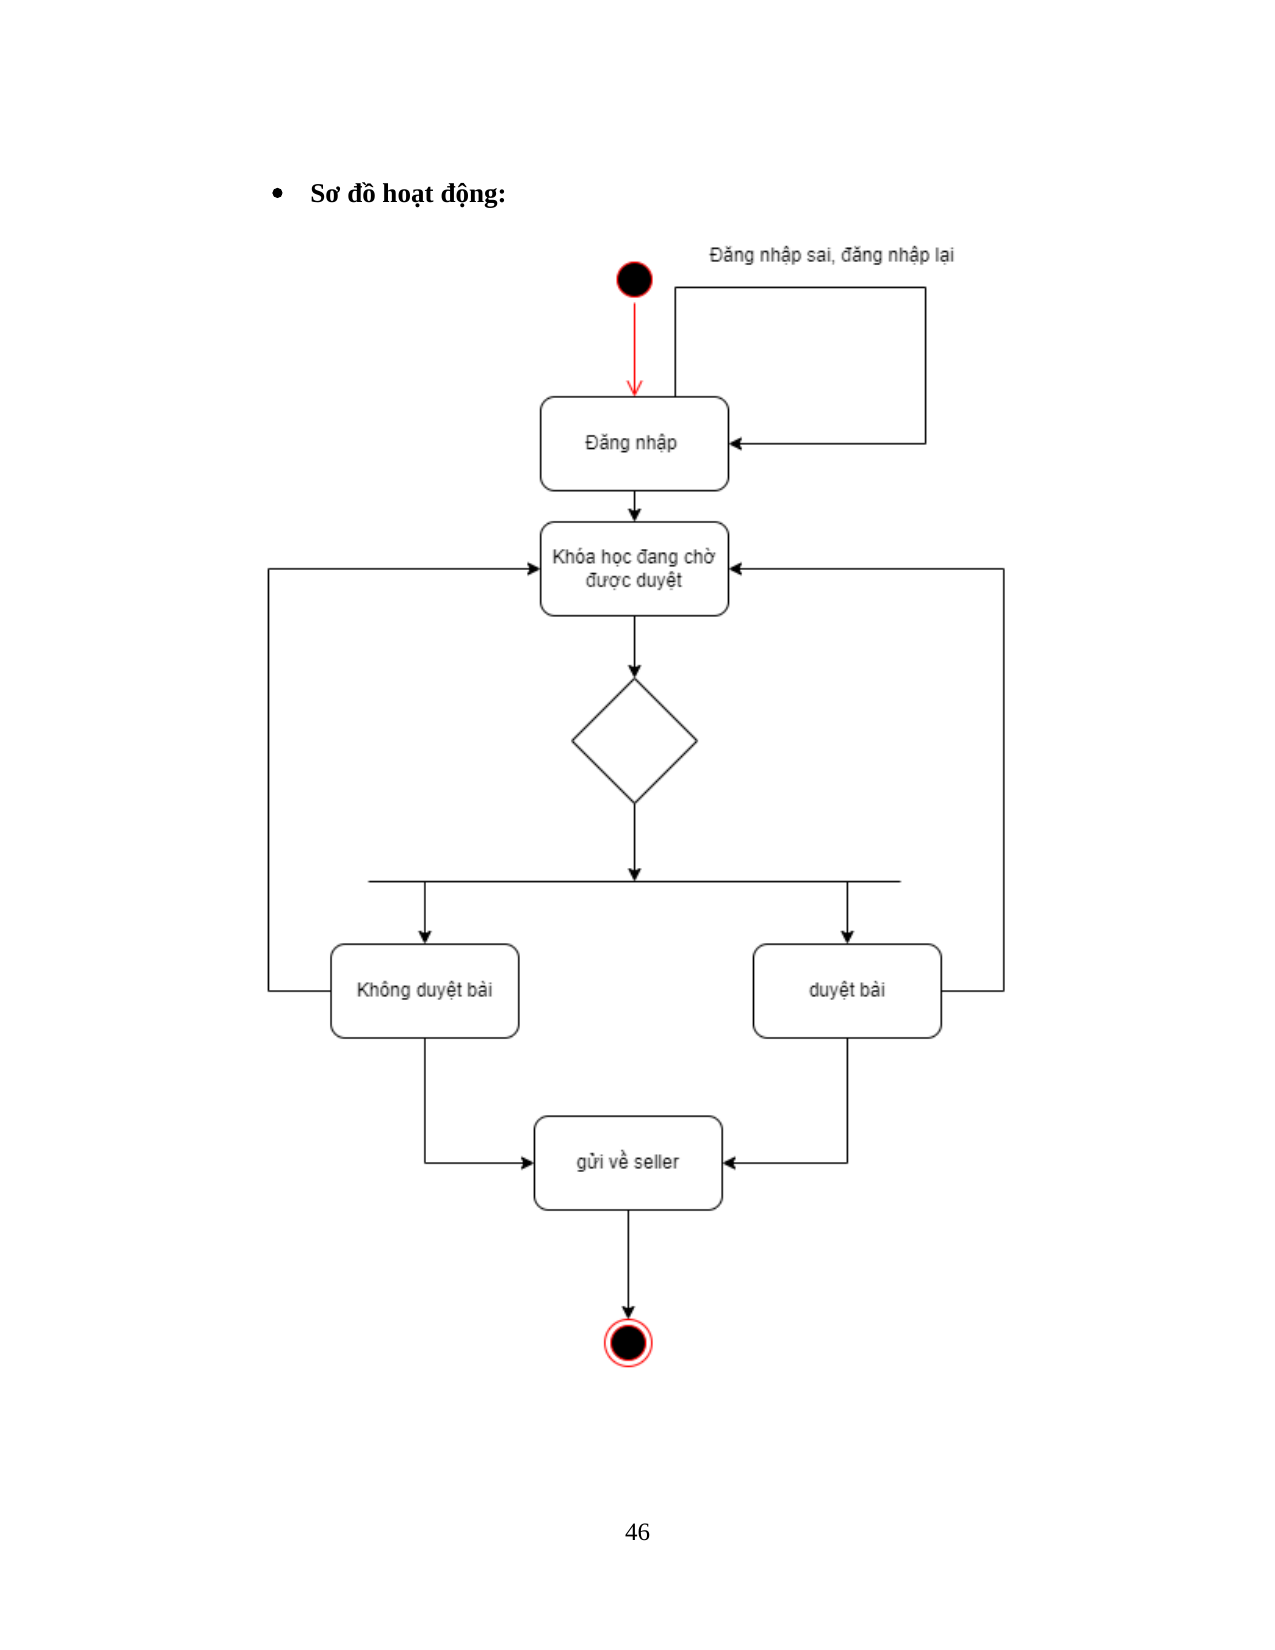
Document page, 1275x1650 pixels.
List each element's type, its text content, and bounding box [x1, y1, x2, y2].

picture [257, 240, 1018, 1369]
list Sơ đồ hoạt động: [273, 177, 1127, 208]
